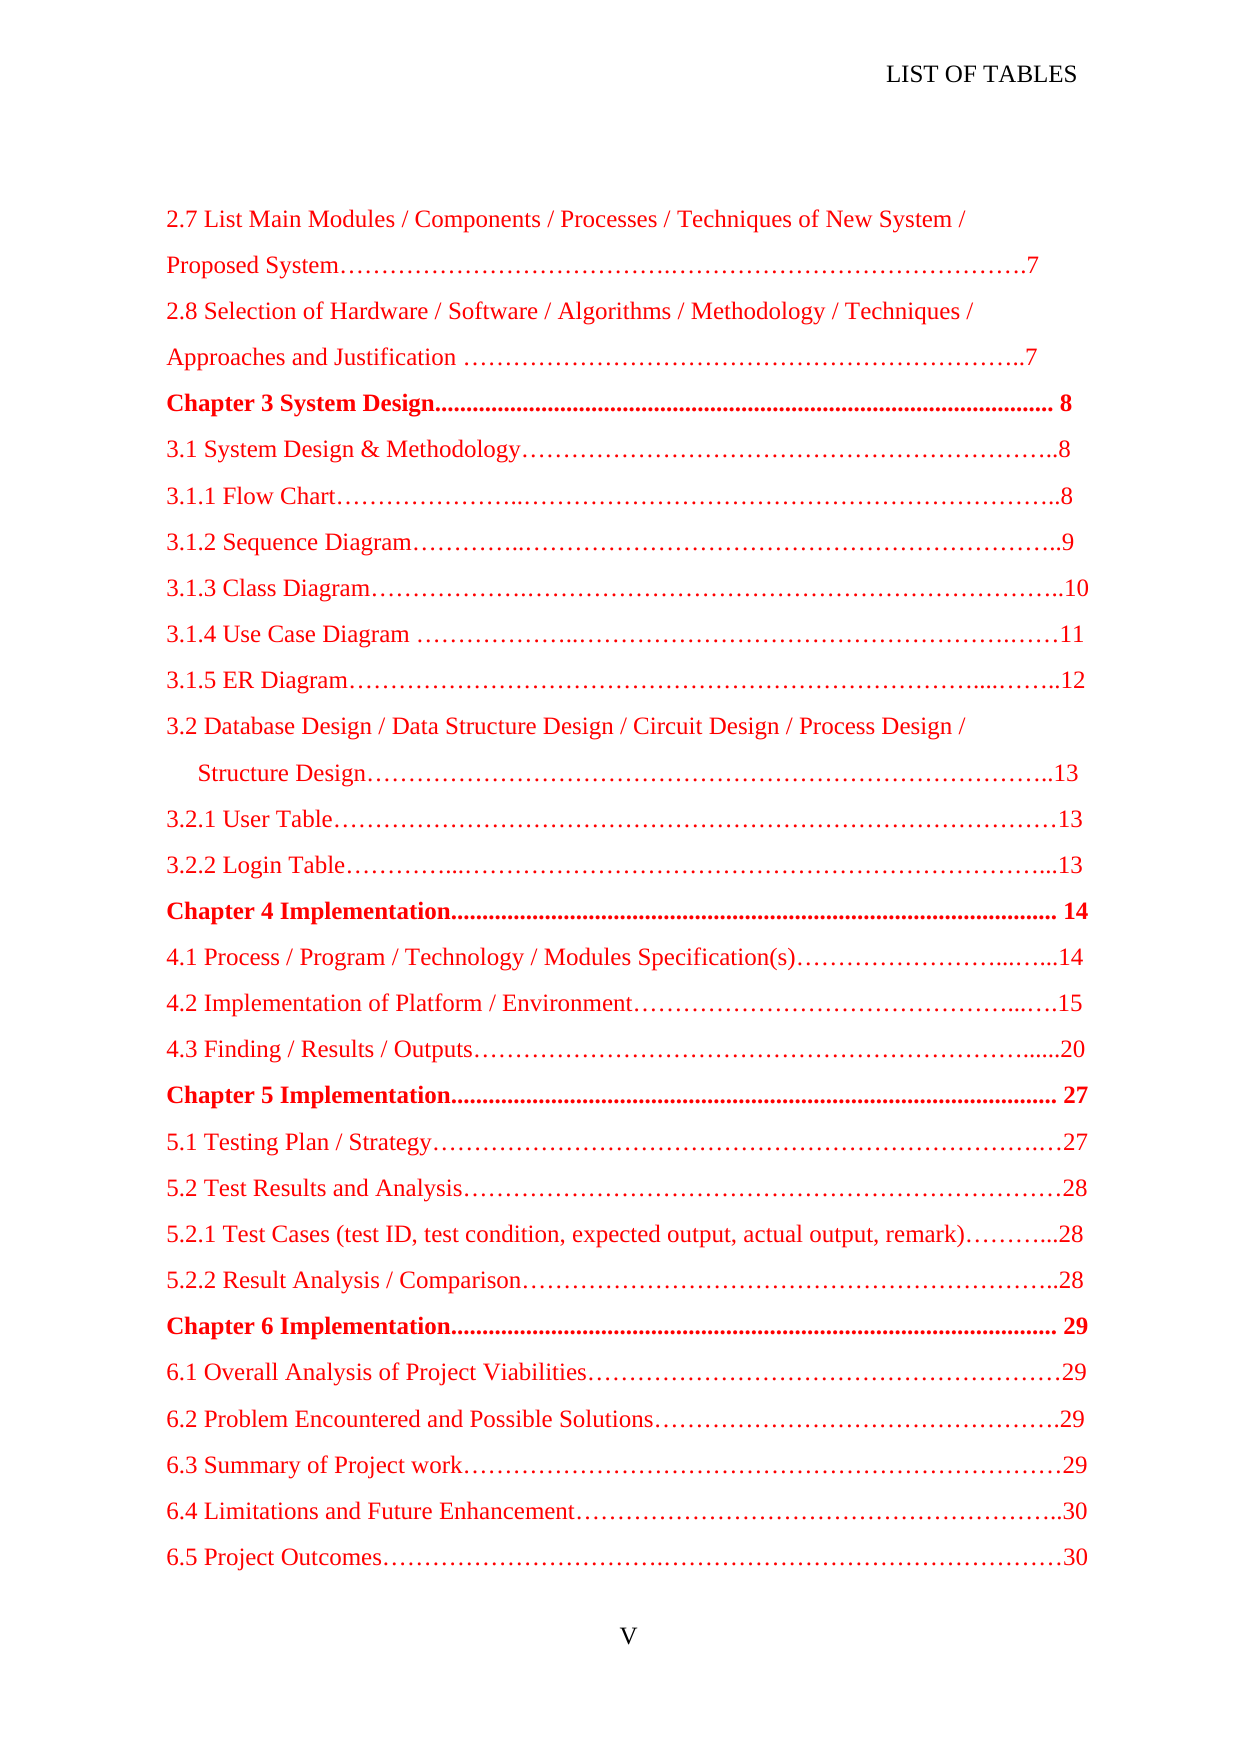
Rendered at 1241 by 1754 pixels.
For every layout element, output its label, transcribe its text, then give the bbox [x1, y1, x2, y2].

text 5.2.2 Result Analysis / Comparison………………………………………………………..28 [166, 1265, 1091, 1294]
text 3.1.4 Use Case Diagram ………………..…………………………………………….……11 [166, 619, 1091, 648]
text 3.1.1 Flow Chart…………………..………………………………………………………..8 [166, 481, 1091, 509]
text 3.1.3 Class Diagram……………….………………………………………………………..10 [166, 573, 1091, 602]
text 3.1 System Design & Methodology………………………………………………………..8 [166, 434, 1091, 463]
text 4.1 Process / Program / Technology / Modules Specification(s)……………………...…...14 [166, 942, 1091, 971]
text 4.3 Finding / Results / Outputs…………………………………………………………......20 [166, 1034, 1091, 1063]
text 4.2 Implementation of Platform / Environment………………………………………...….15 [166, 988, 1091, 1017]
text Approaches and Justification …………………………………………………………..7 [166, 342, 1091, 371]
text Chapter 4 Implementation................................................................................................. 14 [166, 896, 1091, 925]
text 6.3 Summary of Project work………………………………………………………………29 [166, 1450, 1091, 1478]
text Chapter 3 System Design................................................................................................... 8 [166, 388, 1091, 417]
text 5.1 Testing Plan / Strategy……………………………………………………………….…27 [166, 1127, 1091, 1156]
text 3.1.5 ER Diagram…………………………………………………………………....……..12 [166, 665, 1091, 694]
text Chapter 6 Implementation................................................................................................. 29 [166, 1311, 1091, 1340]
text 6.4 Limitations and Future Enhancement…………………………………………………..30 [166, 1496, 1091, 1525]
text 6.5 Project Outcomes…………………………….…………………………………………30 [166, 1542, 1091, 1571]
text 3.2.1 User Table……………………………………………………………………………13 [166, 804, 1091, 832]
text 2.8 Selection of Hardware / Software / Algorithms / Methodology / Techniques / [166, 296, 1091, 325]
text 2.7 List Main Modules / Components / Processes / Techniques of New System / [166, 204, 1091, 233]
text Structure Design………………………………………………………………………..13 [166, 758, 1091, 786]
text 3.1.2 Sequence Diagram…………..………………………………………………………..9 [166, 527, 1091, 556]
text 3.2.2 Login Table…………...……………………………………………………………...13 [166, 850, 1091, 879]
text 5.2 Test Results and Analysis………………………………………………………………28 [166, 1173, 1091, 1202]
text 5.2.1 Test Cases (test ID, test condition, expected output, actual output, remark)………...28 [166, 1219, 1091, 1248]
text 6.2 Problem Encountered and Possible Solutions………………………………………….29 [166, 1404, 1091, 1432]
text Chapter 5 Implementation................................................................................................. 27 [166, 1081, 1091, 1109]
text 6.1 Overall Analysis of Project Viabilities…………………………………………………29 [166, 1357, 1091, 1386]
text Proposed System………………………………….…………………………………….7 [166, 250, 1091, 279]
text 3.2 Database Design / Data Structure Design / Circuit Design / Process Design / [166, 711, 1091, 740]
